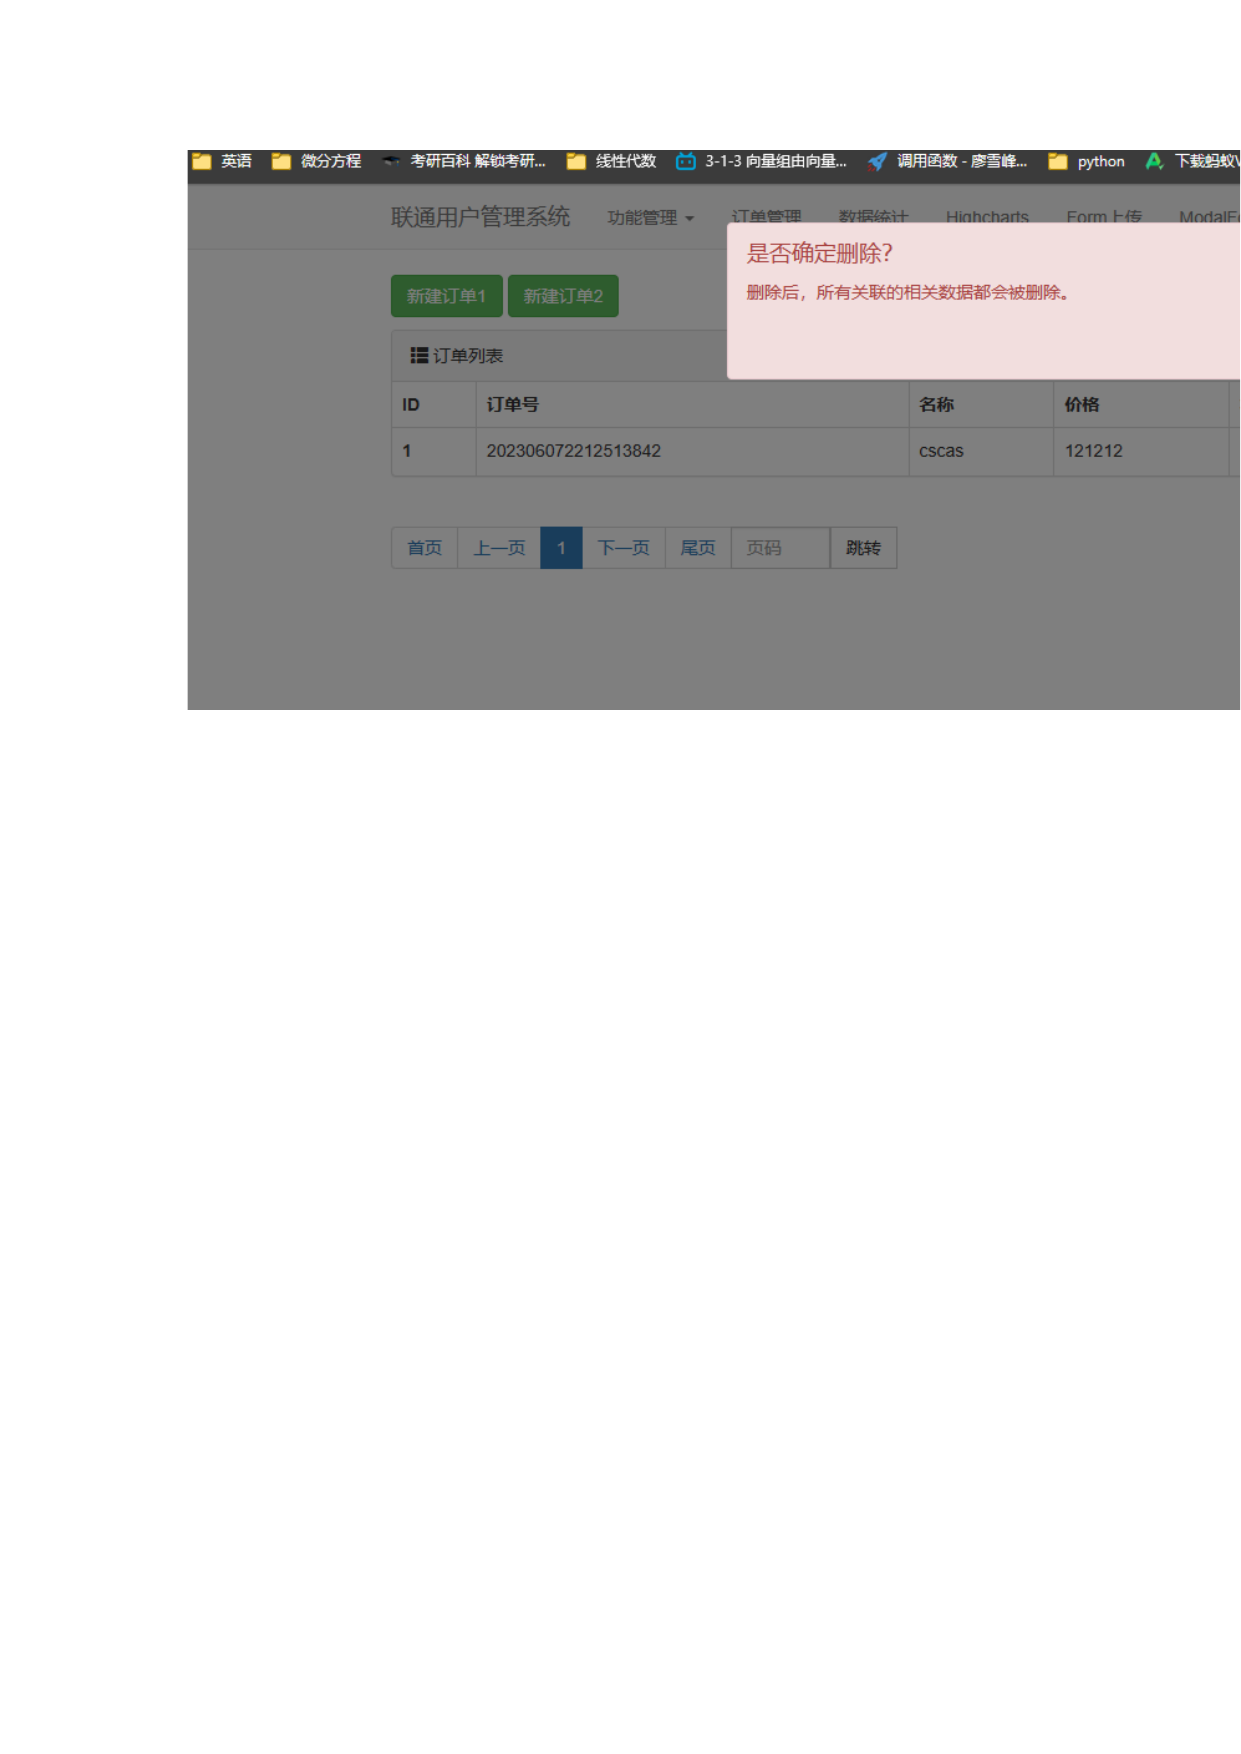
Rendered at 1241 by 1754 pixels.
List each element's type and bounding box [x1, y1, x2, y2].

picture [187, 150, 1241, 710]
